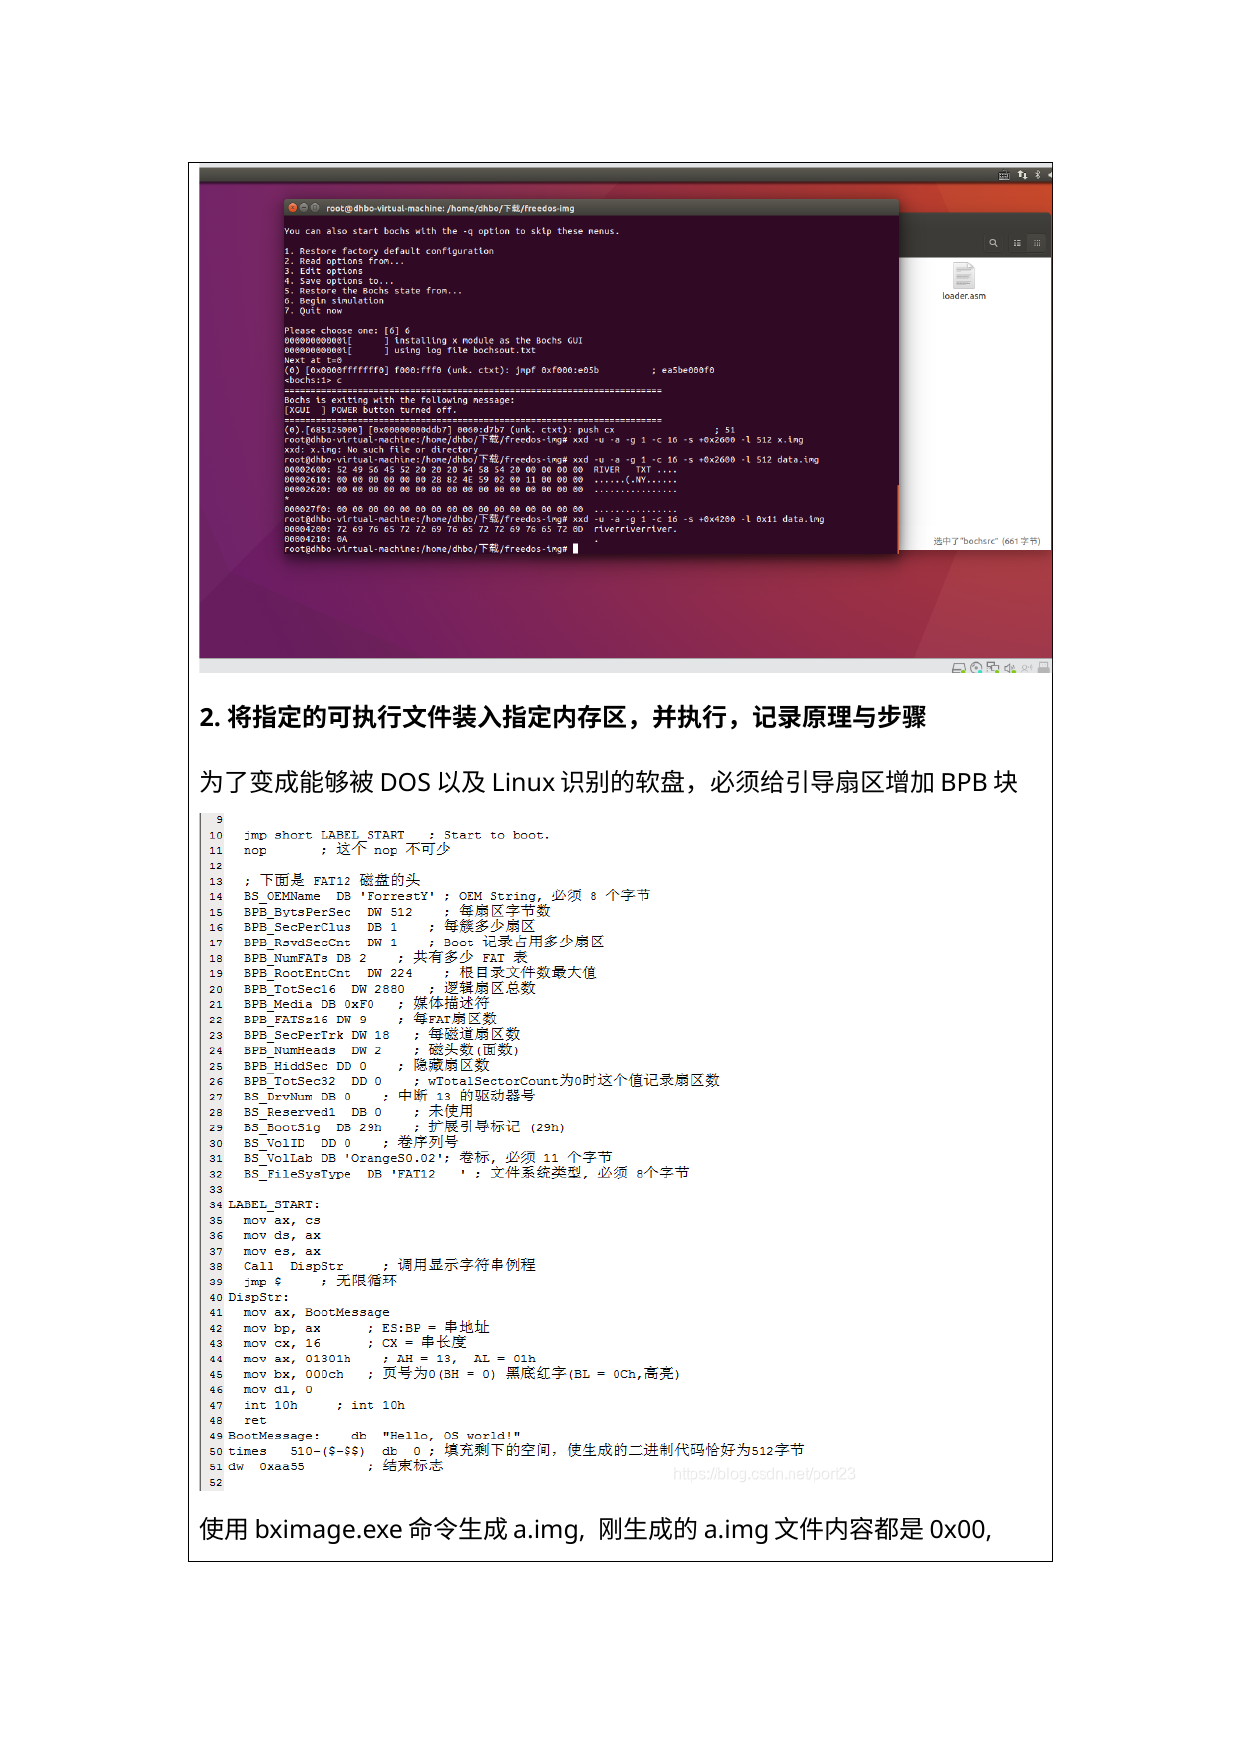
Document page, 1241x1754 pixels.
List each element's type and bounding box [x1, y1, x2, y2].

picture [199, 813, 864, 1491]
picture [199, 163, 1053, 673]
table_cell [189, 163, 1052, 1561]
